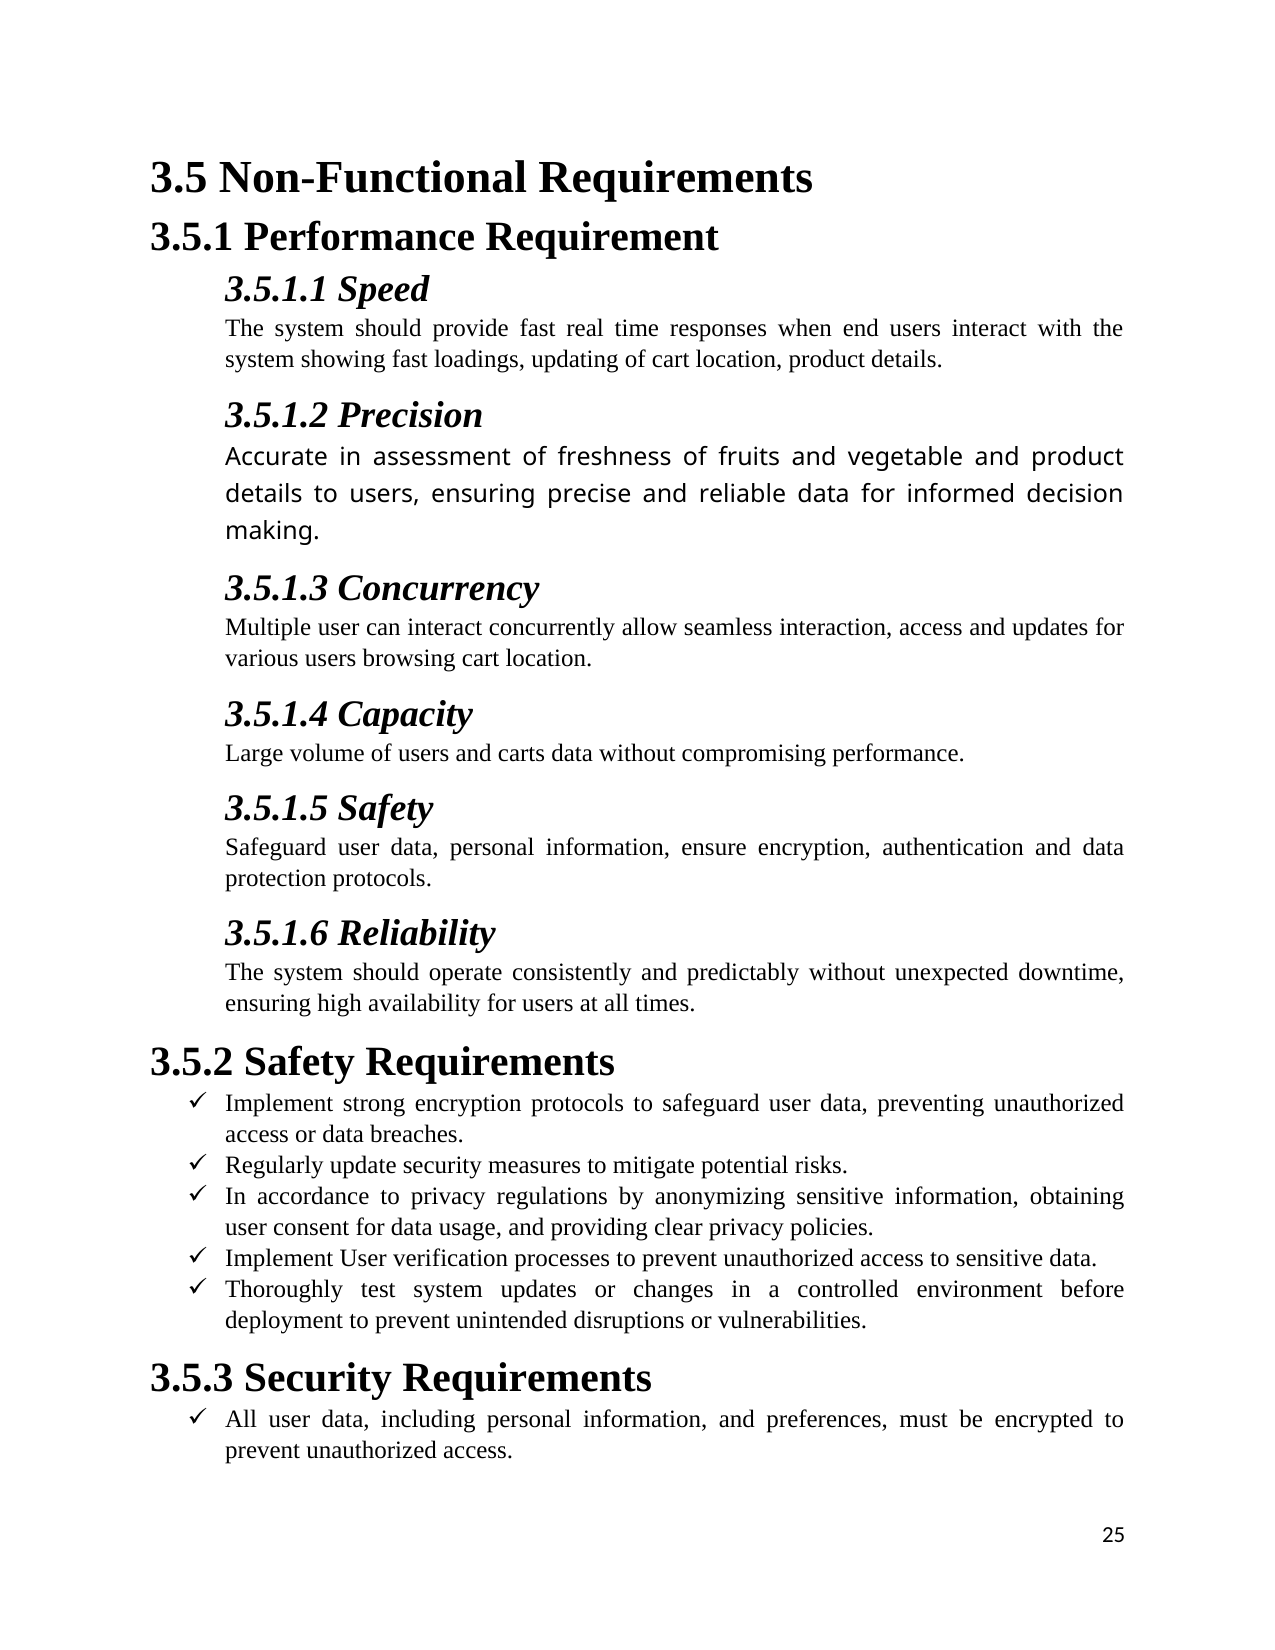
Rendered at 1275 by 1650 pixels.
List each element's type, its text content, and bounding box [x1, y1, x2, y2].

text The system should operate consistently and predictably without unexpected downtime, ensuring high availability for users at all times. [225, 957, 1125, 1017]
text Safeguard user data, personal information, ensure encryption, authentication and data protection protocols. [225, 832, 1125, 892]
list All user data, including personal information, and preferences, must be encrypted to prevent unauthorized access. [187, 1404, 1125, 1464]
subtitle 3.5.1 Performance Requirement [150, 211, 1125, 259]
subtitle 3.5 Non-Functional Requirements [150, 150, 1125, 203]
list In accordance to privacy regulations by anonymizing sensitive information, obtaining user consent for data usage, and providing clear privacy policies. [187, 1181, 1125, 1241]
subtitle 3.5.1.5 Safety [225, 785, 1125, 828]
list Regularly update security measures to mitigate potential risks. [187, 1150, 1125, 1178]
subtitle 3.5.1.6 Reliability [225, 911, 1125, 954]
subtitle 3.5.2 Safety Requirements [150, 1036, 1125, 1084]
list Implement User verification processes to prevent unauthorized access to sensitive data. [187, 1243, 1125, 1272]
subtitle 3.5.1.3 Concurrency [225, 566, 1125, 609]
subtitle 3.5.1.1 Speed [225, 267, 1125, 310]
subtitle 3.5.3 Security Requirements [150, 1353, 1125, 1401]
subtitle 3.5.1.2 Precision [225, 392, 1125, 435]
text The system should provide fast real time responses when end users interact with the system showing fast loadings, updating of cart location, product details. [225, 313, 1125, 373]
text Multiple user can interact concurrently allow seamless interaction, access and updates for various users browsing cart location. [225, 612, 1125, 672]
text Large volume of users and carts data without compromising performance. [225, 738, 1125, 766]
list Implement strong encryption protocols to safeguard user data, preventing unauthorized access or data breaches. [187, 1088, 1125, 1147]
list Thoroughly test system updates or changes in a controlled environment before deployment to prevent unintended disruptions or vulnerabilities. [187, 1274, 1125, 1334]
text Accurate in assessment of freshness of fruits and vegetable and product details to users, ensuring precise and reliable data for informed decision making. [225, 439, 1125, 546]
subtitle 3.5.1.4 Capacity [225, 691, 1125, 734]
